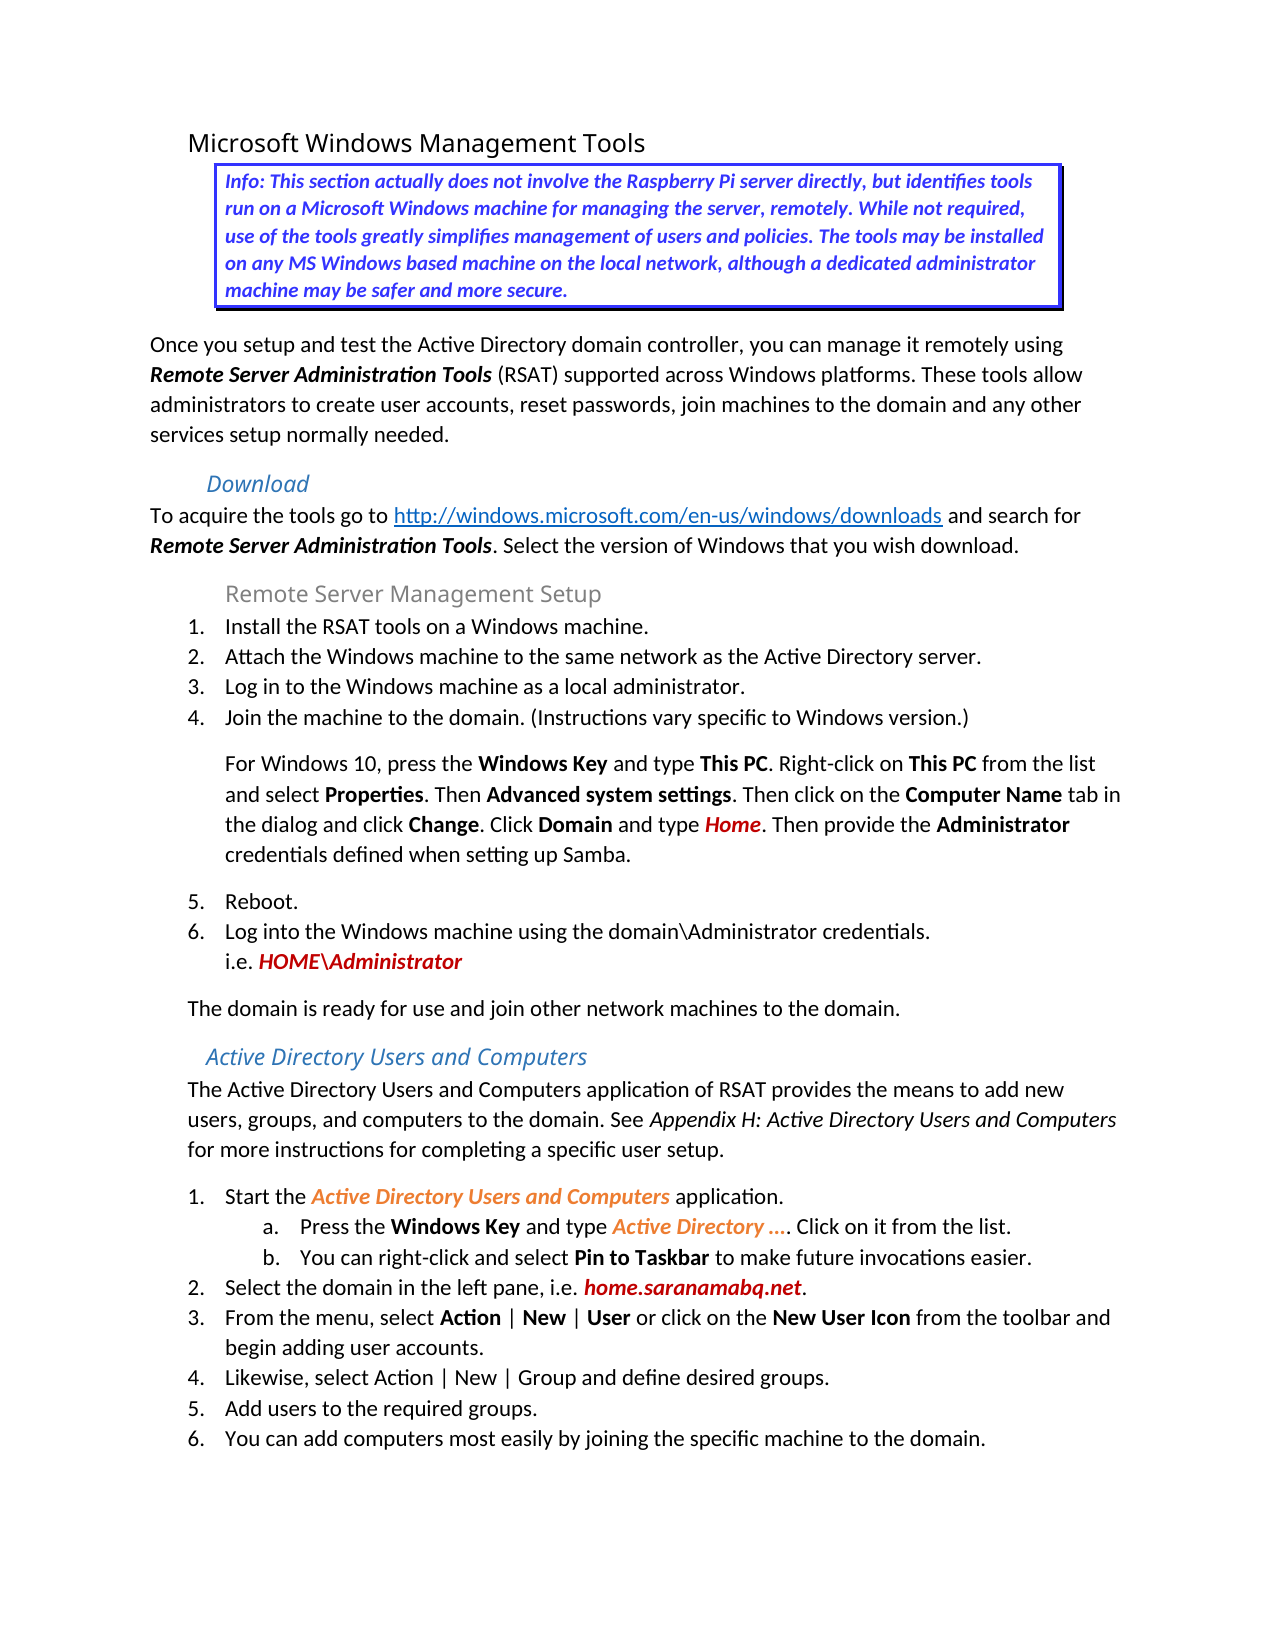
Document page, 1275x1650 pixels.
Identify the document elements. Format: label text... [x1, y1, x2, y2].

subtitle Remote Server Management Setup [225, 578, 1125, 609]
text The domain is ready for use and join other network machines to the domain. [187, 994, 1125, 1022]
list You can add computers most easily by joining the specific machine to the domain. [187, 1424, 1125, 1452]
subtitle Microsoft Windows Management Tools [187, 126, 1125, 160]
list Attach the Windows machine to the same network as the Active Directory server. [187, 642, 1125, 670]
list Start the Active Directory Users and Computers application. [187, 1182, 1125, 1210]
list Add users to the required groups. [187, 1394, 1125, 1422]
list You can right-click and select Pin to Taskbar to make future invocations easier. [262, 1243, 1125, 1271]
list Log into the Windows machine using the domain\Administrator credentials. i.e. HOME\Administrator [187, 917, 1125, 976]
list Join the machine to the domain. (Instructions vary specific to Windows version.) [187, 703, 1125, 731]
list Install the RSAT tools on a Windows machine. [187, 612, 1125, 640]
subtitle Download [206, 467, 1125, 499]
text For Windows 10, press the Windows Key and type This PC. Right-click on This PC from the list and select Properties. Then Advanced system settings. Then click on the Computer Name tab in the dialog and click Change. Click Domain and type Home. Then provide the Administrator credentials defined when setting up Samba. [225, 749, 1125, 868]
text Once you setup and test the Active Directory domain controller, you can manage it remotely using Remote Server Administration Tools (RSAT) supported across Windows platforms. These tools allow administrators to create user accounts, reset passwords, join machines to the domain and any other services setup normally needed. [150, 330, 1125, 449]
subtitle Active Directory Users and Computers [206, 1041, 1125, 1072]
list Select the domain in the left pane, i.e. home.saranamabq.net. [187, 1273, 1125, 1301]
list Reboot. [187, 887, 1125, 915]
text To acquire the tools go to http://windows.microsoft.com/en-us/windows/downloads and search for Remote Server Administration Tools. Select the version of Windows that you wish download. [150, 501, 1125, 559]
list Likewise, select Action | New | Group and define desired groups. [187, 1363, 1125, 1392]
list From the menu, select Action | New | User or click on the New User Icon from the toolbar and begin adding user accounts. [187, 1303, 1125, 1361]
text Info: This section actually does not involve the Raspberry Pi server directly, but identifies tools run on a Microsoft Windows machine for managing the server, remotely. While not required, use of the tools greatly simplifies management of users and policies. The tools may be installed on any MS Windows based machine on the local network, although a dedicated administrator machine may be safer and more secure. [217, 166, 1058, 305]
text The Active Directory Users and Computers application of RSAT provides the means to add new users, groups, and computers to the domain. See Appendix H: Active Directory Users and Computers for more instructions for completing a specific user setup. [187, 1075, 1125, 1163]
list Log in to the Windows machine as a local administrator. [187, 672, 1125, 701]
list Press the Windows Key and type Active Directory …. Click on it from the list. [262, 1212, 1125, 1241]
